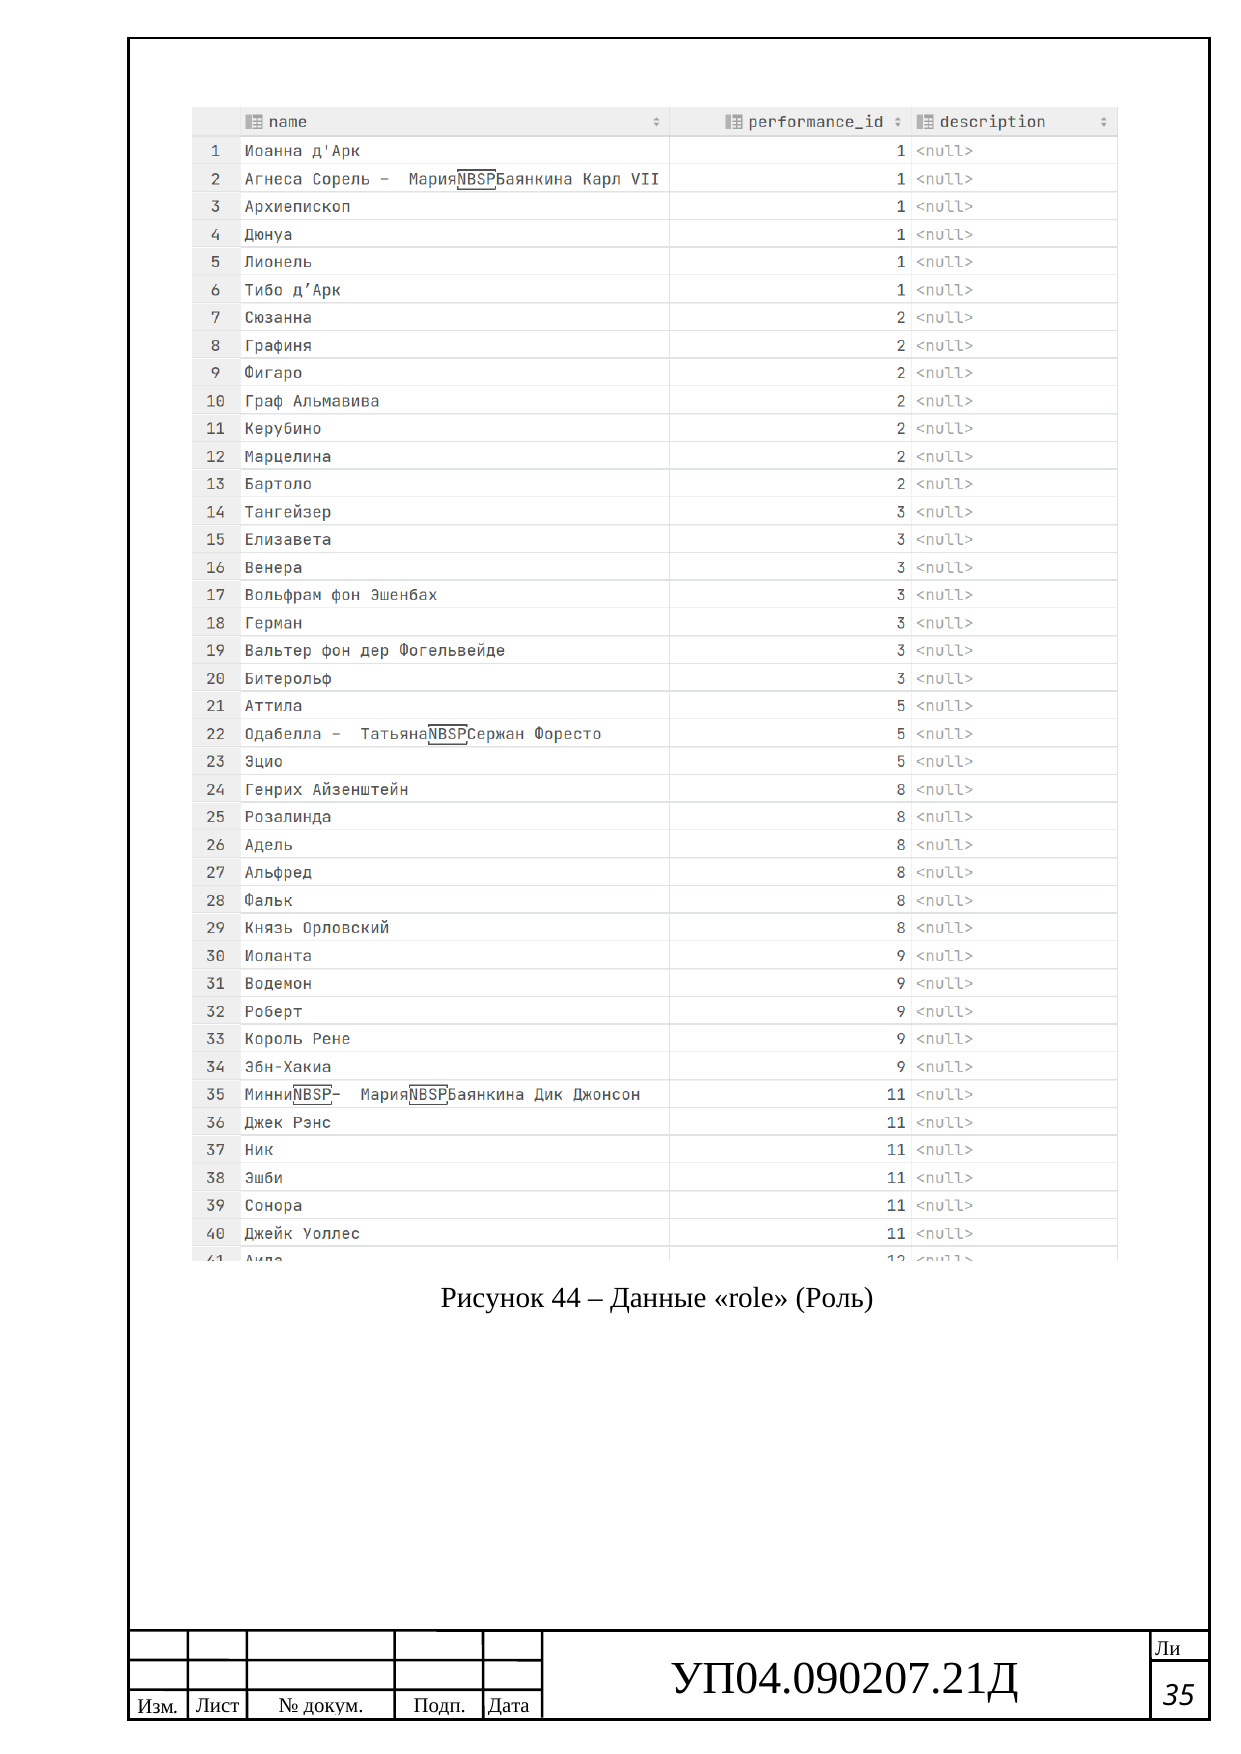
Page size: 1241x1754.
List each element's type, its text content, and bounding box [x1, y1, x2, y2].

text Рисунок 44 – Данные «role» (Роль) [192, 1280, 1122, 1314]
picture [192, 107, 1122, 1261]
